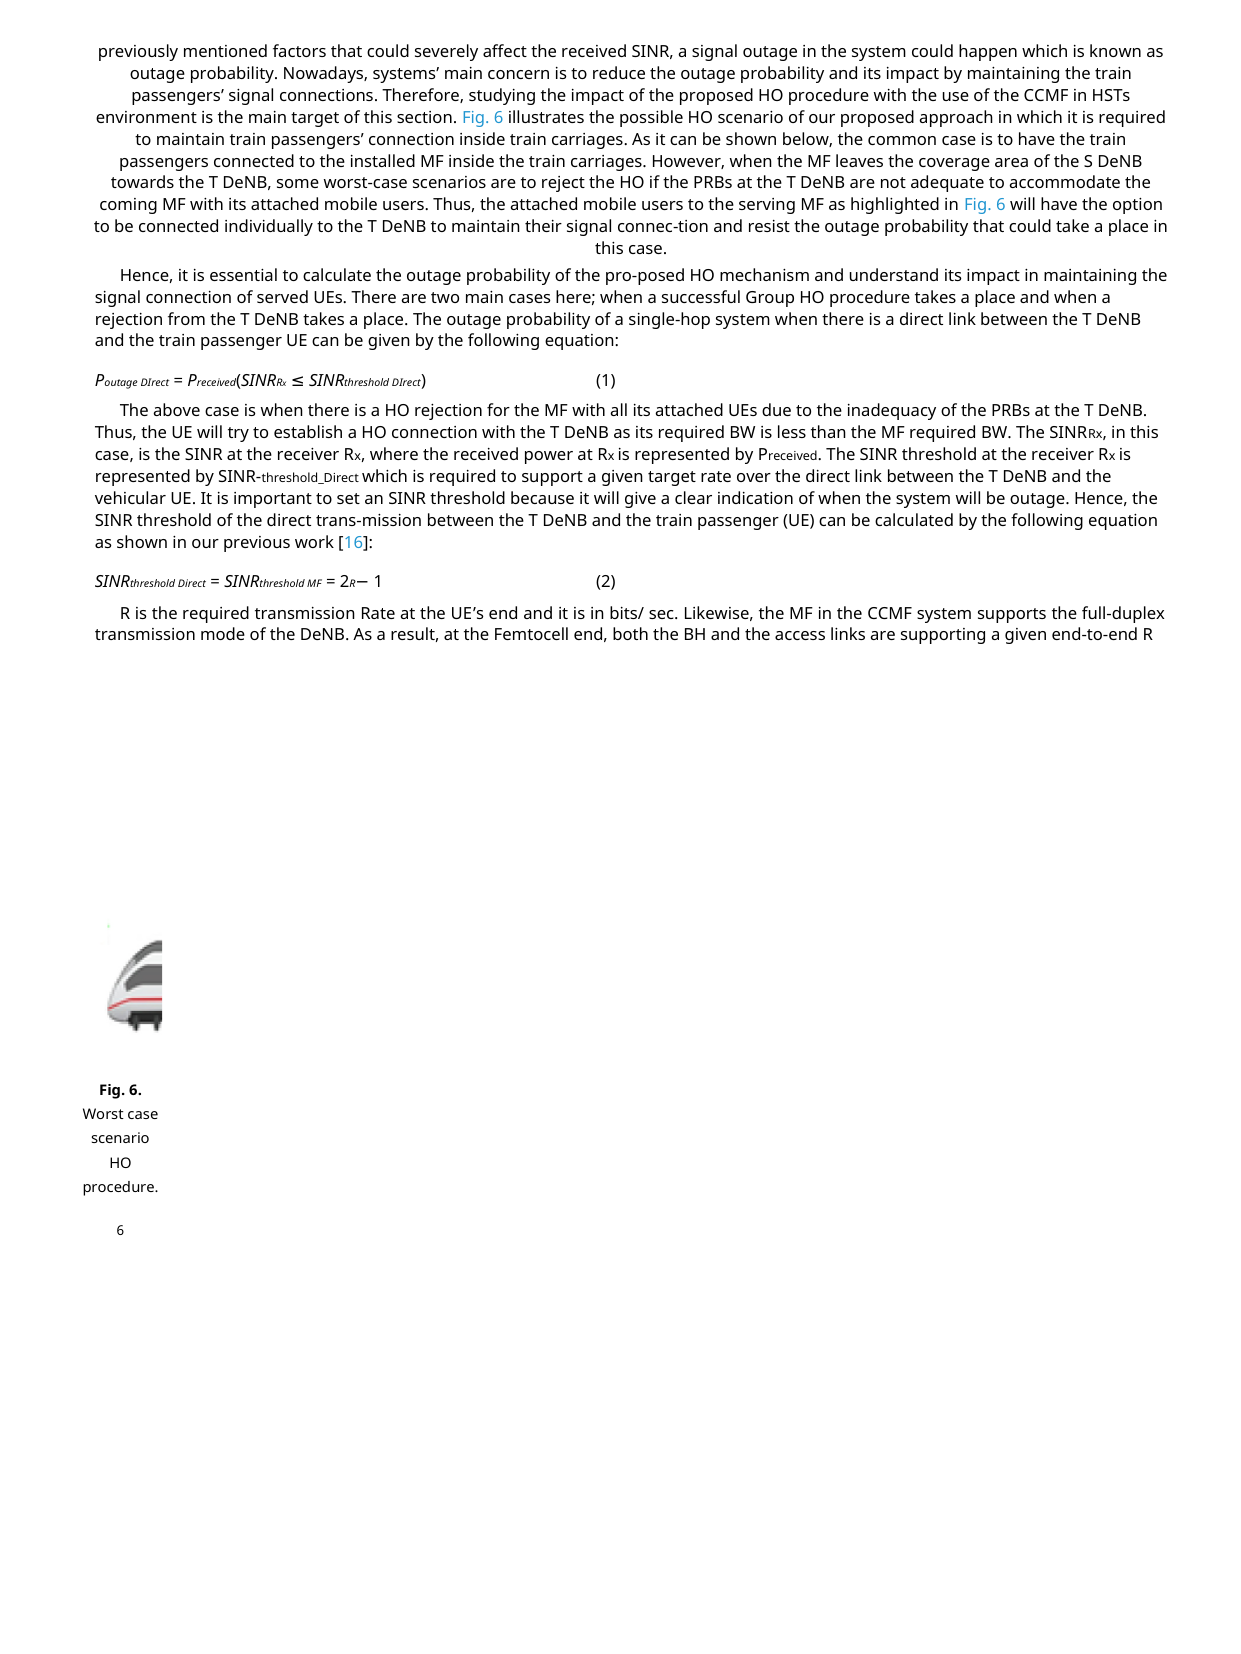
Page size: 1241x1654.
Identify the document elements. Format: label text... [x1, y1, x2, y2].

text Fig. 6. Worst case scenario HO procedure. [78, 1076, 162, 1197]
text Hence, it is essential to calculate the outage probability of the pro-posed HO mechanism and understand its impact in maintaining the signal connection of served UEs. There are two main cases here; when a successful Group HO procedure takes a place and when a rejection from the T DeNB takes a place. The outage probability of a single-hop system when there is a direct link between the T DeNB and the train passenger UE can be given by the following equation: [94, 264, 1169, 351]
picture [97, 674, 163, 1062]
text Poutage DIrect = Preceived(SINRRx ≤ SINRthreshold DIrect) (1) [94, 354, 1169, 394]
text 6 [78, 1218, 162, 1240]
text SINRthreshold Direct = SINRthreshold MF = 2R− 1 (2) [94, 557, 1169, 596]
text The above case is when there is a HO rejection for the MF with all its attached UEs due to the inadequacy of the PRBs at the T DeNB. Thus, the UE will try to establish a HO connection with the T DeNB as its required BW is less than the MF required BW. The SINRRx, in this case, is the SINR at the receiver Rx, where the received power at Rx is represented by Preceived. The SINR threshold at the receiver Rx is represented by SINR-threshold_Direct which is required to support a given target rate over the direct link between the T DeNB and the vehicular UE. It is important to set an SINR threshold because it will give a clear indication of when the system will be outage. Hence, the SINR threshold of the direct trans-mission between the T DeNB and the train passenger (UE) can be calculated by the following equation as shown in our previous work [16]: [94, 399, 1169, 552]
text R is the required transmission Rate at the UE’s end and it is in bits/ sec. Likewise, the MF in the CCMF system supports the full-duplex transmission mode of the DeNB. As a result, at the Femtocell end, both the BH and the access links are supporting a given end-to-end R [94, 602, 1167, 645]
text previously mentioned factors that could severely affect the received SINR, a signal outage in the system could happen which is known as outage probability. Nowadays, systems’ main concern is to reduce the outage probability and its impact by maintaining the train passengers’ signal connections. Therefore, studying the impact of the proposed HO procedure with the use of the CCMF in HSTs environment is the main target of this section. Fig. 6 illustrates the possible HO scenario of our proposed approach in which it is required to maintain train passengers’ connection inside train carriages. As it can be shown below, the common case is to have the train passengers connected to the installed MF inside the train carriages. However, when the MF leaves the coverage area of the S DeNB towards the T DeNB, some worst-case scenarios are to reject the HO if the PRBs at the T DeNB are not adequate to accommodate the coming MF with its attached mobile users. Thus, the attached mobile users to the serving MF as highlighted in Fig. 6 will have the option to be connected individually to the T DeNB to maintain their signal connec-tion and resist the outage probability that could take a place in this case. [93, 40, 1169, 259]
